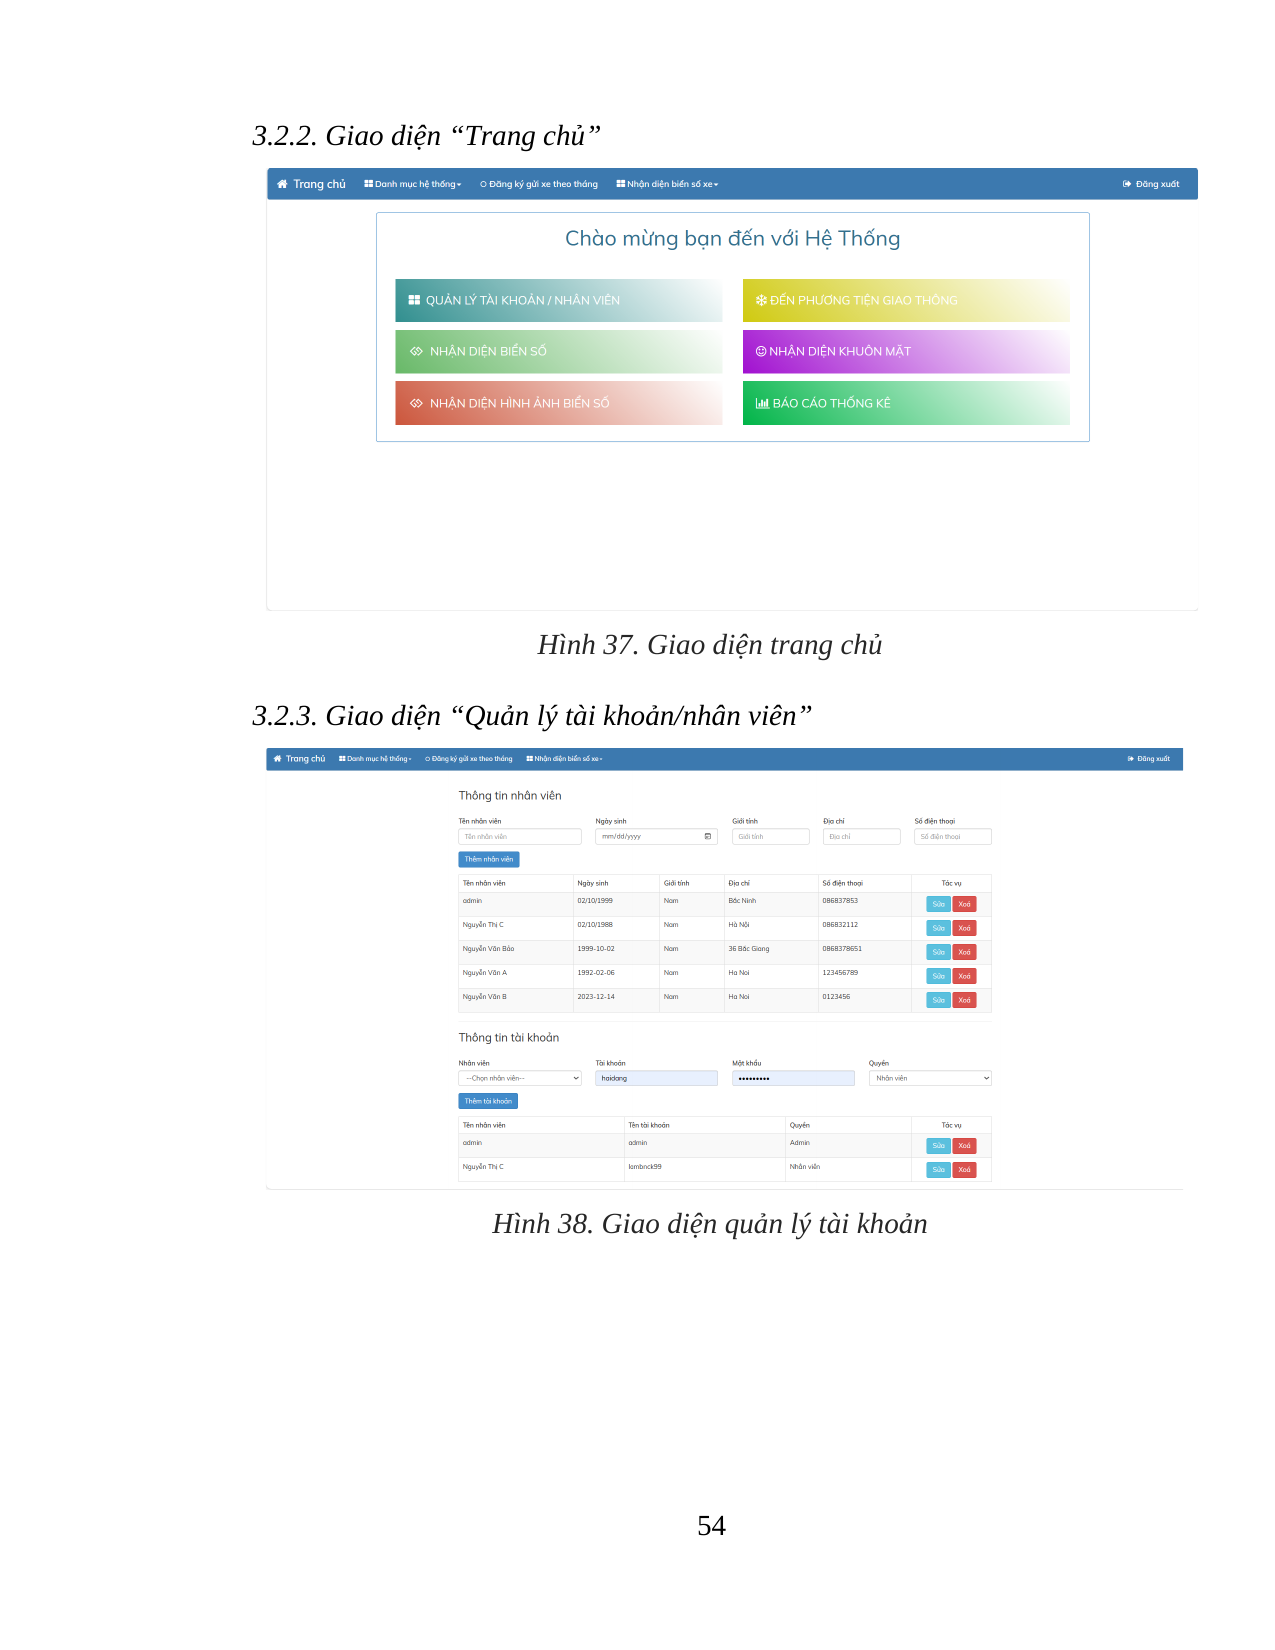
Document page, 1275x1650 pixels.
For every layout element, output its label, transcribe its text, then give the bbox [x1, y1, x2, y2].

text Hình 38. Giao diện quản lý tài khoản [266, 1206, 1157, 1240]
picture [265, 748, 1184, 1190]
picture [265, 168, 1199, 611]
subtitle Giao diện “Quản lý tài khoản/nhân viên” [252, 698, 1157, 732]
subtitle Giao diện “Trang chủ” [252, 118, 1157, 152]
text Hình 37. Giao diện trang chủ [266, 627, 1157, 661]
